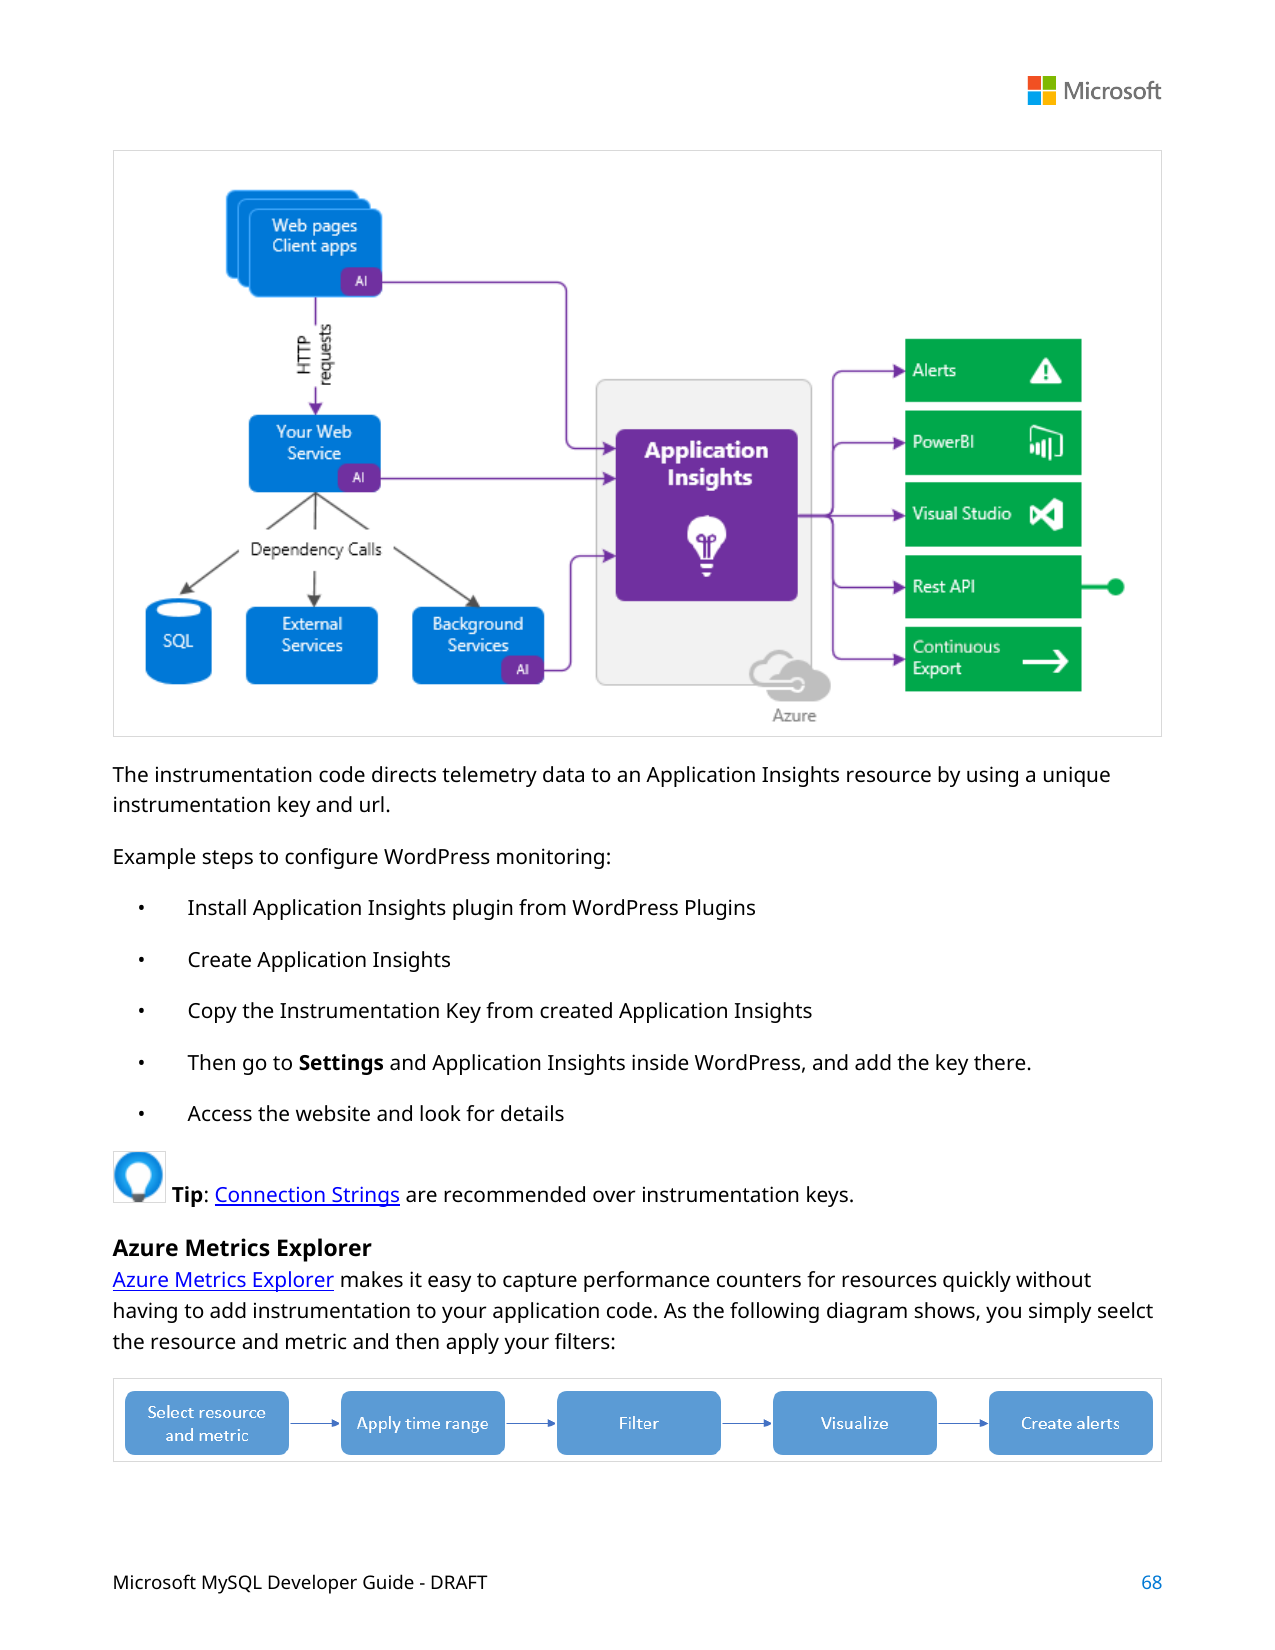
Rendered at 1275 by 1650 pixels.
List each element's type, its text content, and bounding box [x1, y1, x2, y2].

list Copy the Instrumentation Key from created Application Insights [137, 996, 1162, 1024]
picture [114, 1379, 1161, 1461]
list Then go to Settings and Application Insights inside WordPress, and add the key there. [137, 1048, 1162, 1076]
list Access the website and look for details [137, 1099, 1162, 1127]
list Install Application Insights plugin from WordPress Plugins [137, 893, 1162, 922]
text Example steps to configure WordPress monitoring: [112, 842, 1162, 870]
subtitle Azure Metrics Explorer [112, 1232, 1162, 1263]
picture [114, 151, 1161, 736]
picture [1026, 75, 1163, 107]
picture [114, 1152, 165, 1202]
text Azure Metrics Explorer makes it easy to capture performance counters for resources quickly without having to add instrumentation to your application code. As the following diagram shows, you simply seelct the resource and metric and then apply your filters: [112, 1266, 1162, 1355]
text The instrumentation code directs telemetry data to an Application Insights resource by using a unique instrumentation key and url. [112, 760, 1162, 819]
list Create Application Insights [137, 945, 1162, 973]
text Tip: Connection Strings are recommended over instrumentation keys. [112, 1151, 1162, 1209]
